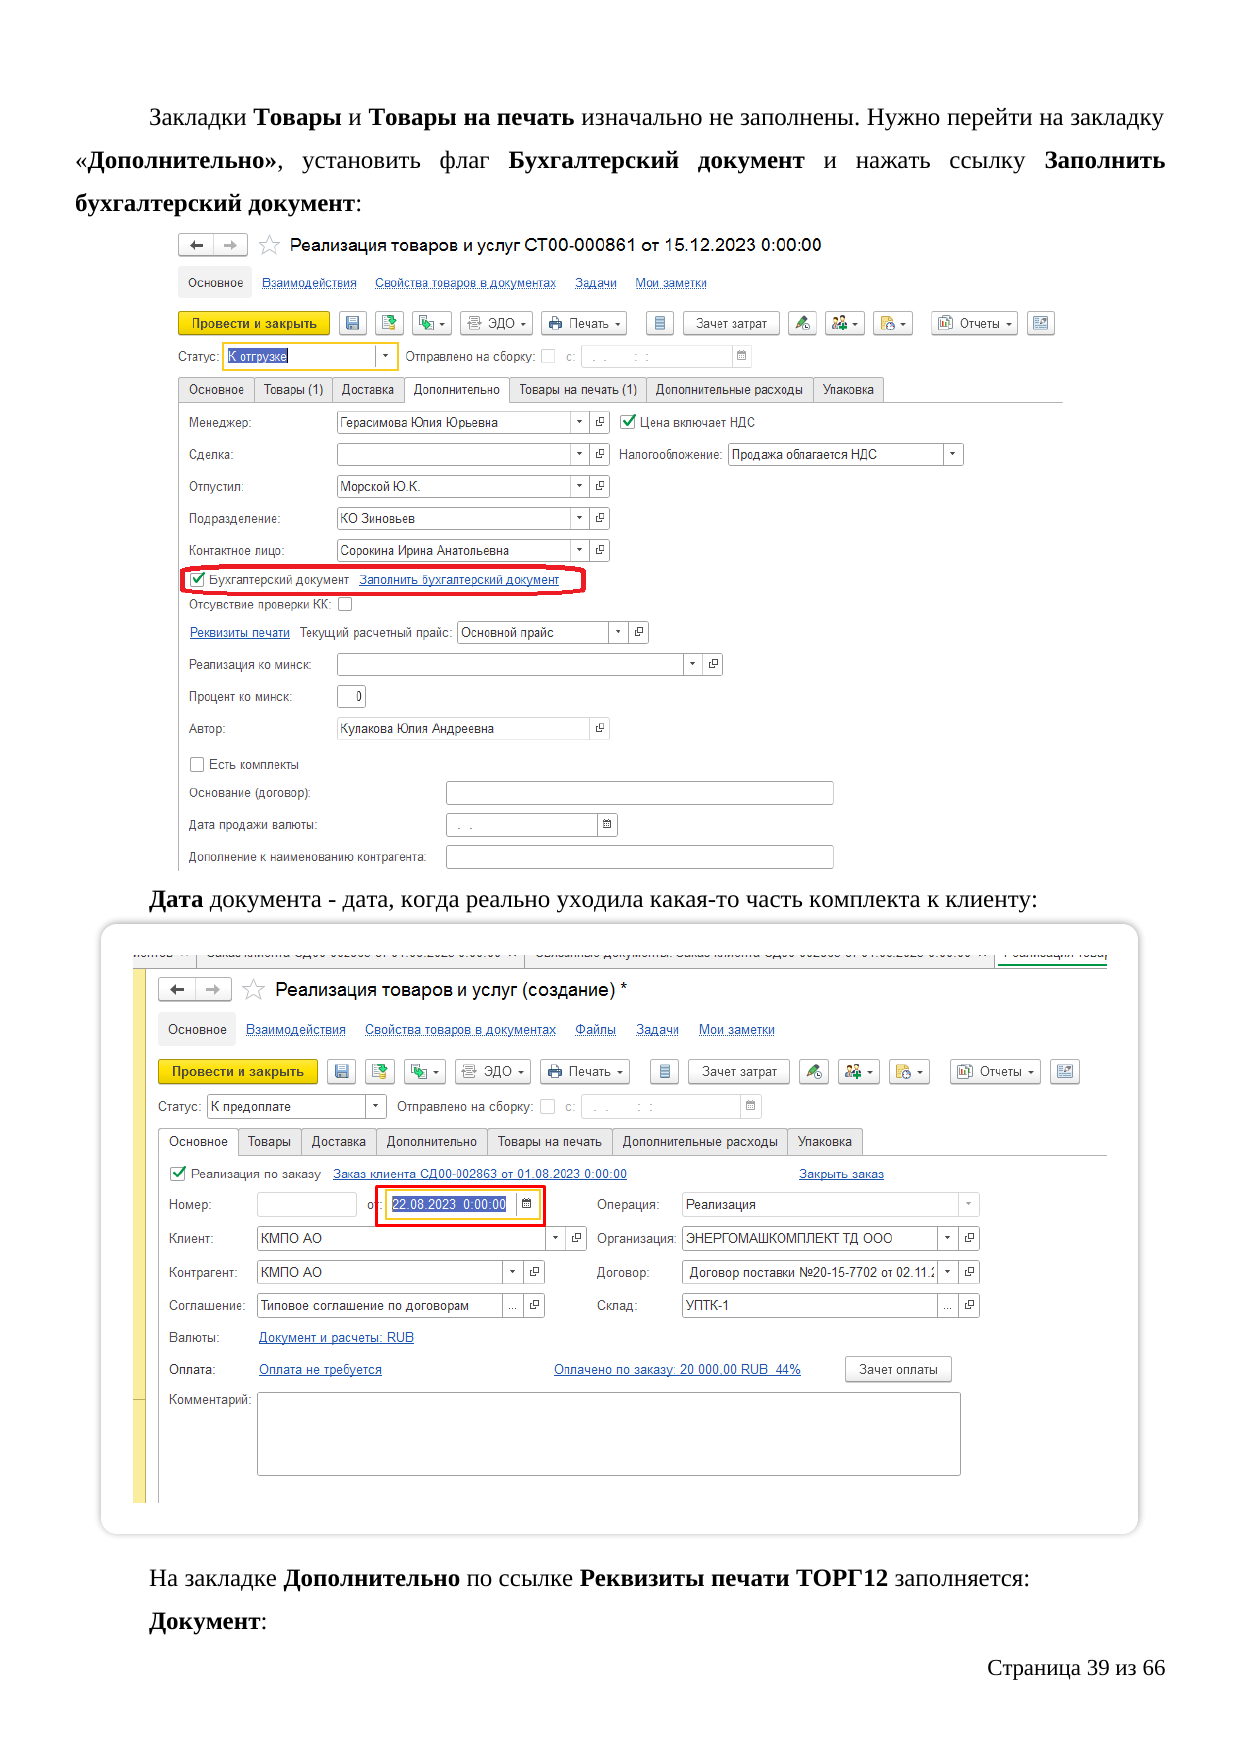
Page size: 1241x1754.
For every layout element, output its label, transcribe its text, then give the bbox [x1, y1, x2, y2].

text Закладки Товары и Товары на печать изначально не заполнены. Нужно перейти на закладку «Дополнительно», установить флаг Бухгалтерский документ и нажать ссылку Заполнить бухгалтерский документ: [75, 102, 1165, 217]
text На закладке Дополнительно по ссылке Реквизиты печати ТОРГ12 заполняется: [75, 1563, 1165, 1592]
text Дата документа - дата, когда реально уходила какая-то часть комплекта к клиенту: [75, 884, 1165, 913]
picture [177, 231, 1063, 871]
text Документ: [75, 1606, 1165, 1635]
picture [133, 955, 1107, 1503]
